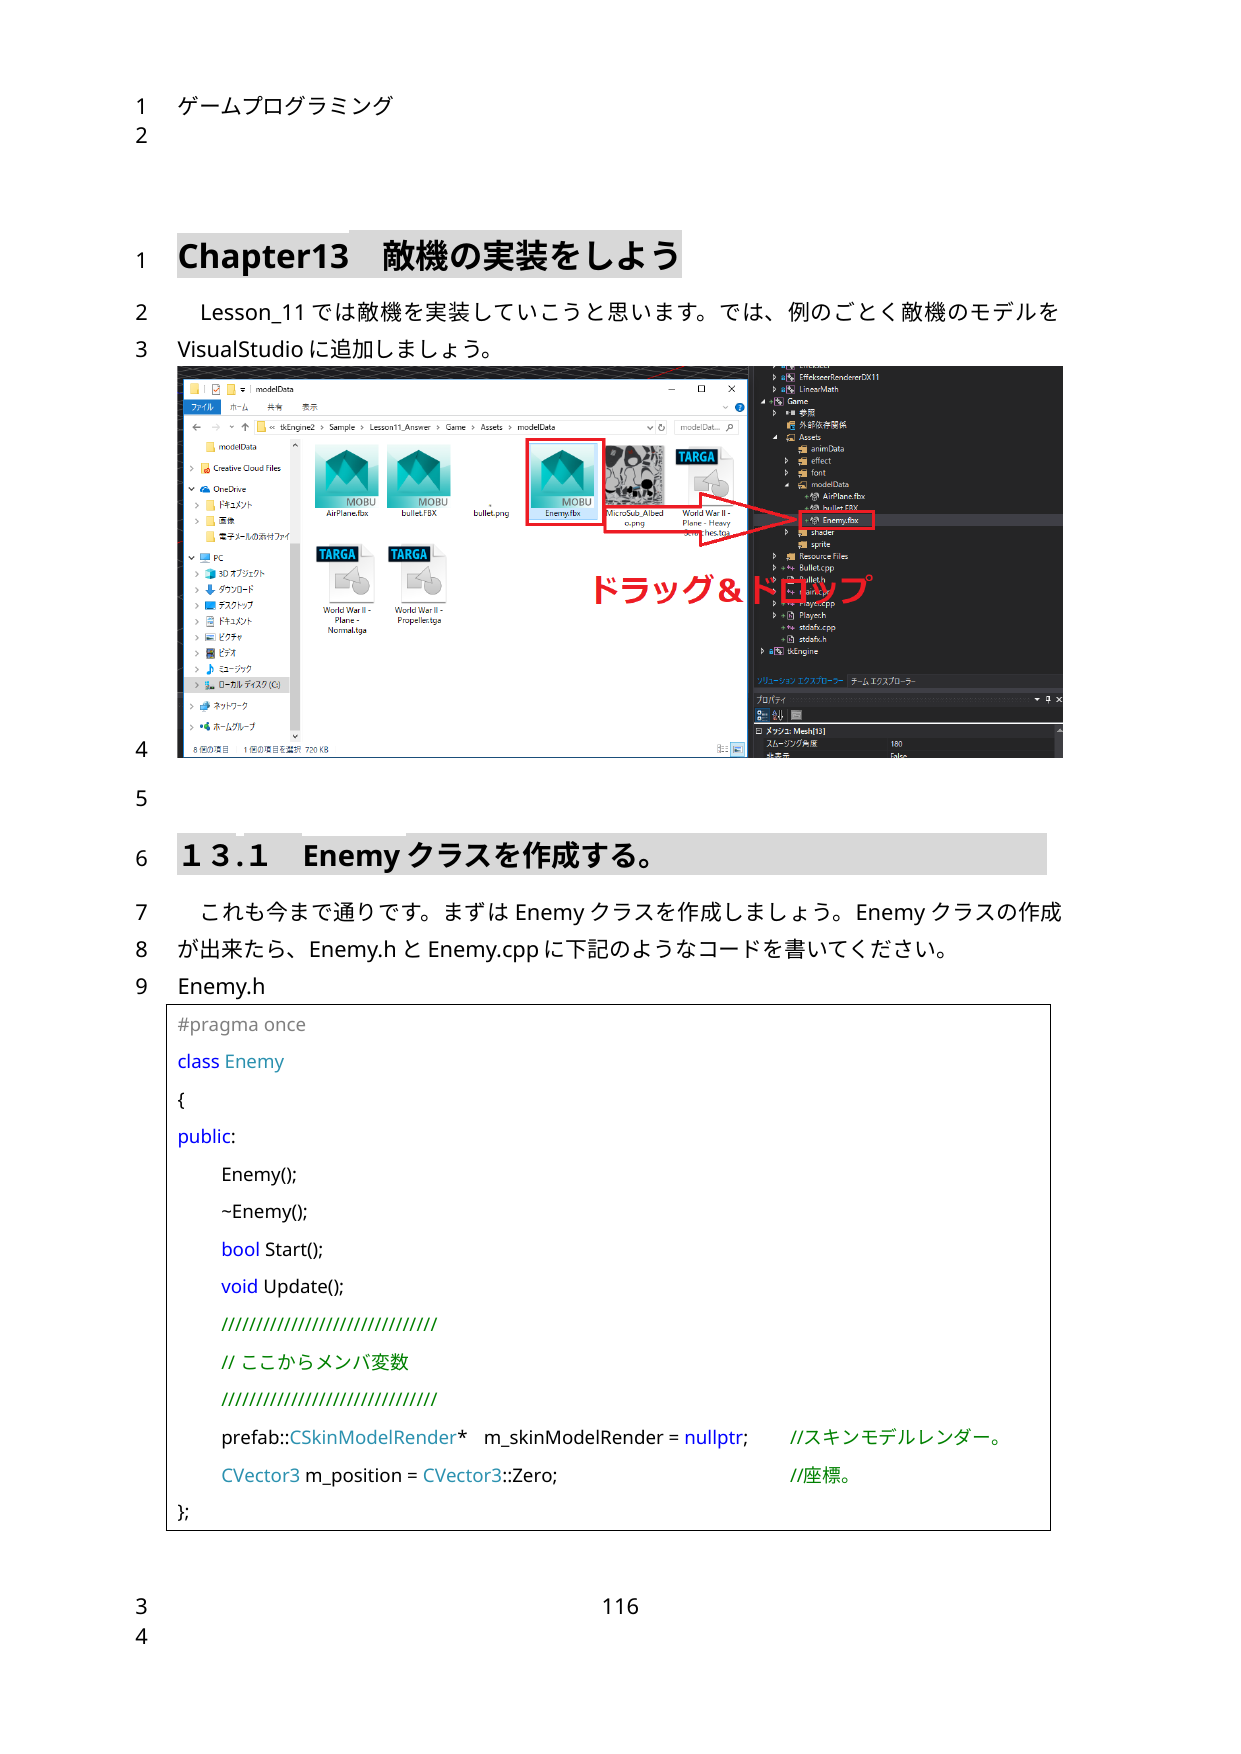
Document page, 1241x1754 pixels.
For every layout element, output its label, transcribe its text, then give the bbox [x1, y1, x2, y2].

text Enemy.h [177, 967, 1063, 1004]
subtitle １３.１ Enemyクラスを作成する。 [177, 817, 1063, 892]
table_header #pragma once class Enemy { public: Enemy(); ~Enemy(); bool Start(); void Update(); /////////////////////////////// // ここからメンバ変数 /////////////////////////////// prefab::CSkinModelRender* m_skinModelRender = nullptr; //スキンモデルレンダー。 CVector3 m_position = CVector3::Zero; //座標。 }; [167, 1005, 1050, 1530]
text Lesson_11では敵機を実装していこうと思います。では、例のごとく敵機のモデルをVisualStudioに追加しましょう。 [177, 292, 1063, 366]
text これも今まで通りです。まずはEnemyクラスを作成しましょう。Enemyクラスの作成が出来たら、Enemy.hとEnemy.cppに下記のようなコードを書いてください。 [177, 892, 1063, 967]
picture [177, 366, 1063, 758]
subtitle Chapter13 敵機の実装をしよう [177, 217, 1063, 292]
